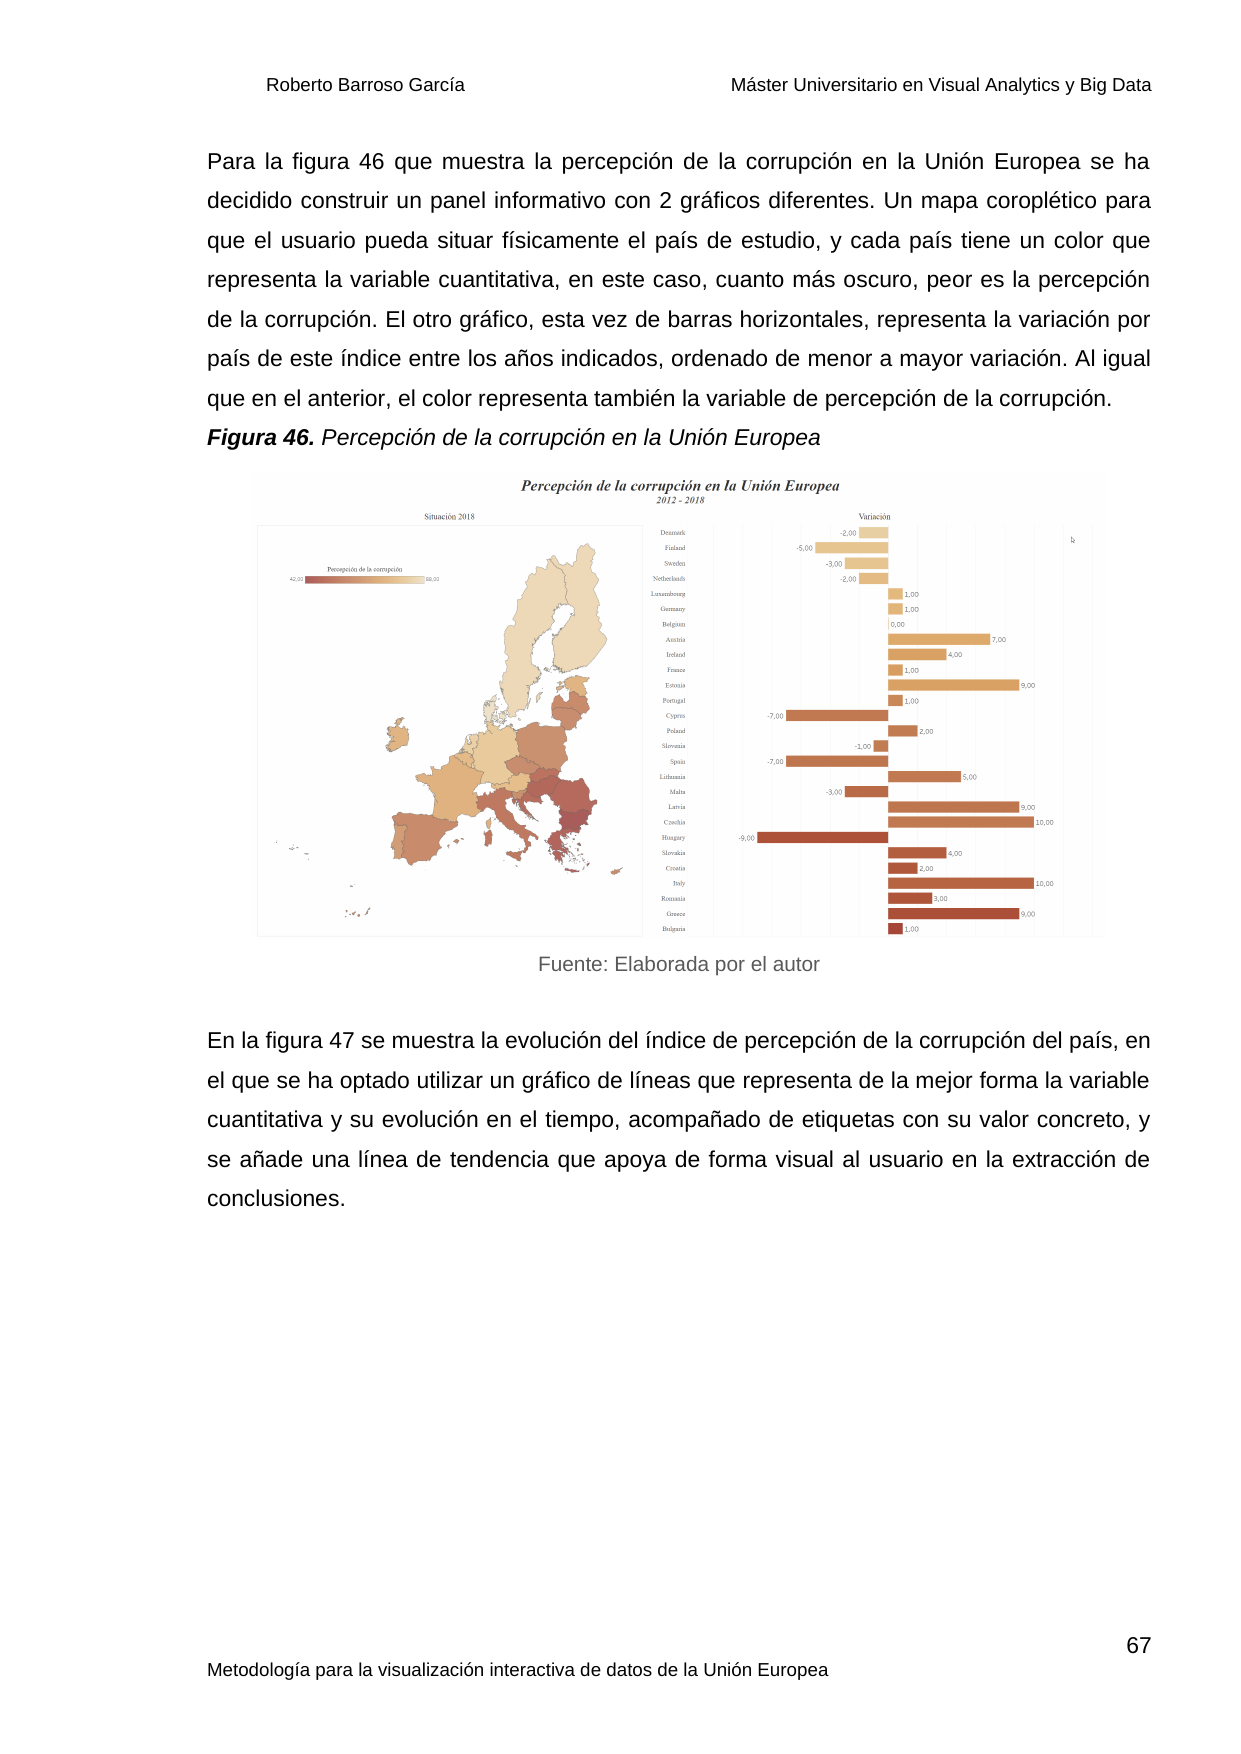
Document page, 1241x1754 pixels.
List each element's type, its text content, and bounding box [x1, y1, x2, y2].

text Figura 46. Percepción de la corrupción en la Unión Europea [207, 424, 1152, 450]
text En la figura 47 se muestra la evolución del índice de percepción de la corrupción del país, en el que se ha optado utilizar un gráfico de líneas que representa de la mejor forma la variable cuantitativa y su evolución en el tiempo, acompañado de etiquetas con su valor concreto, y se añade una línea de tendencia que apoya de forma visual al usuario en la extracción de conclusiones. [207, 1027, 1152, 1211]
text Fuente: Elaborada por el autor [207, 952, 1152, 976]
text Para la figura 46 que muestra la percepción de la corrupción en la Unión Europea se ha decidido construir un panel informativo con 2 gráficos diferentes. Un mapa coroplético para que el usuario pueda situar físicamente el país de estudio, y cada país tiene un color que representa la variable cuantitativa, en este caso, cuanto más oscuro, peor es la percepción de la corrupción. El otro gráfico, esta vez de barras horizontales, representa la variación por país de este índice entre los años indicados, ordenado de menor a mayor variación. Al igual que en el anterior, el color representa también la variable de percepción de la corrupción. [207, 148, 1152, 411]
picture [252, 471, 1107, 939]
